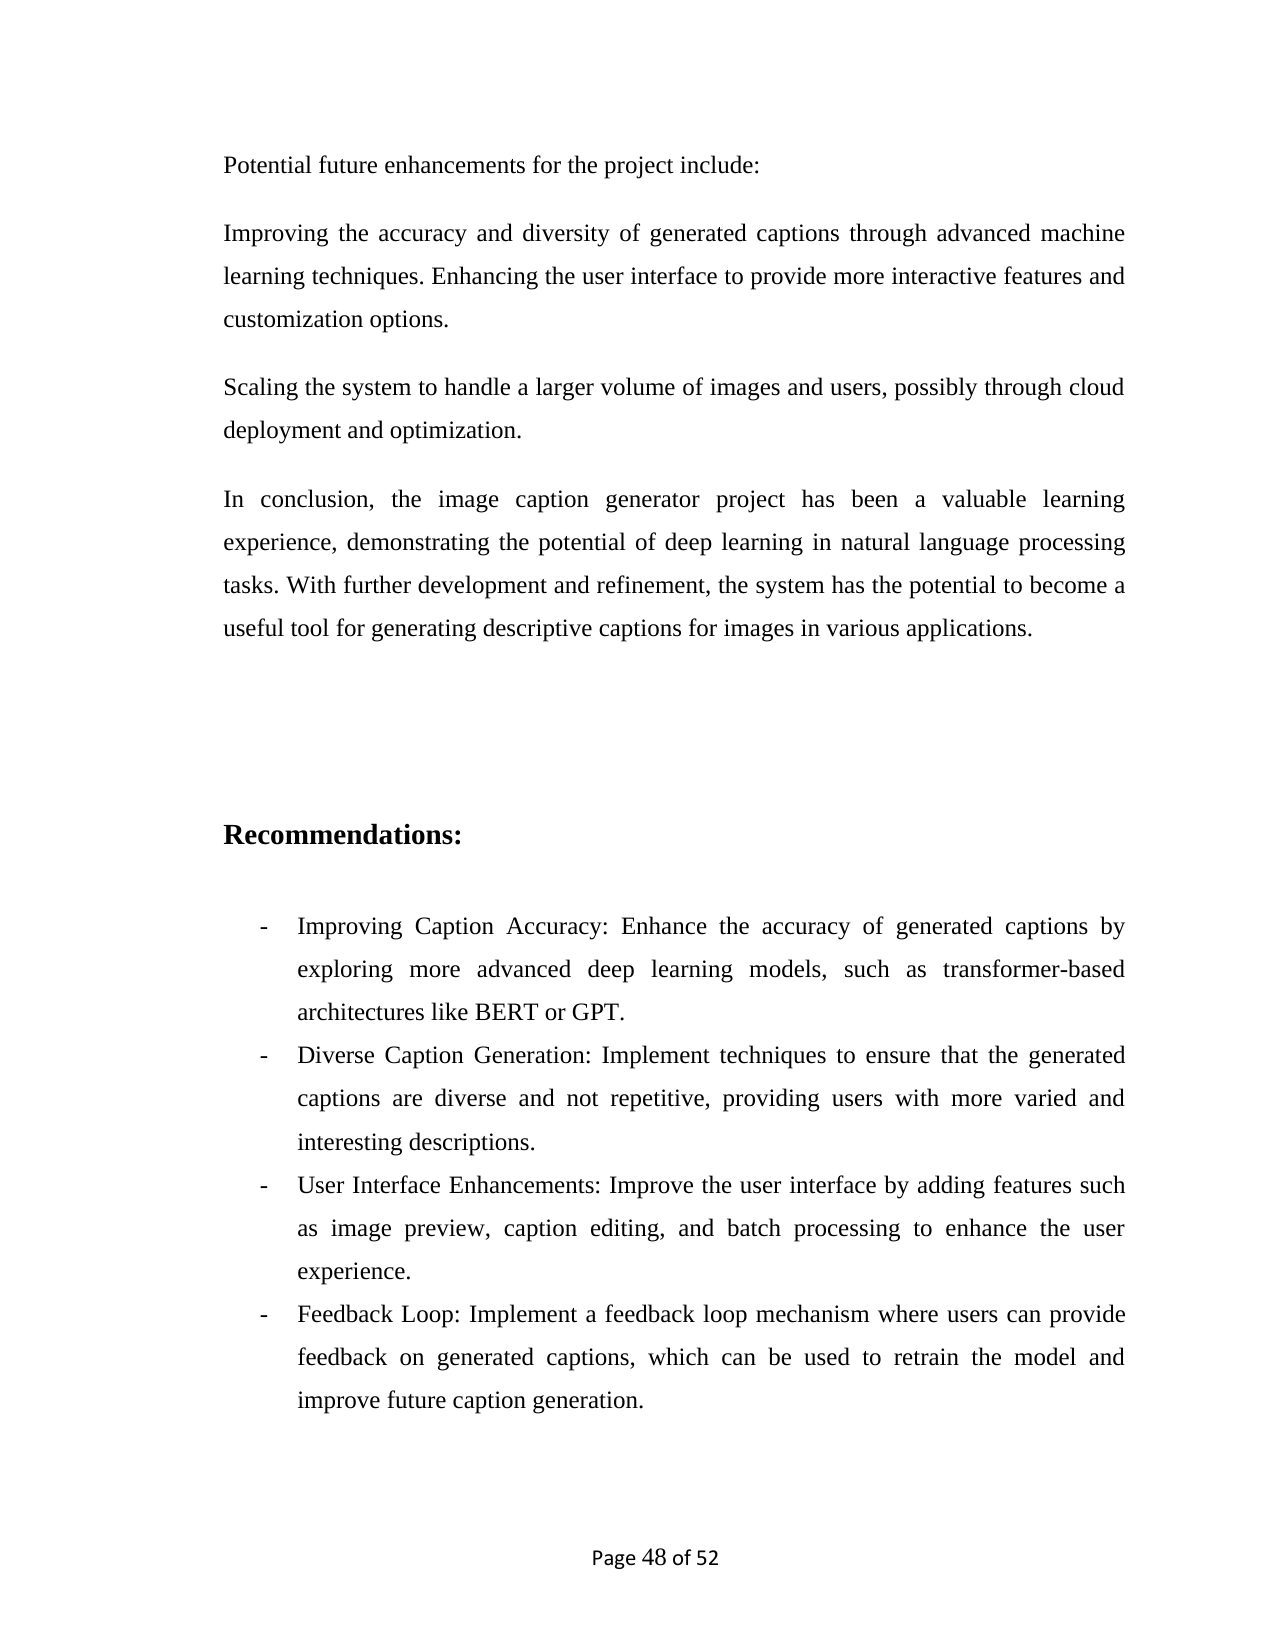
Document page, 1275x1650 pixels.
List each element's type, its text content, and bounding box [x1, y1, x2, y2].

text Improving the accuracy and diversity of generated captions through advanced machine learning techniques. Enhancing the user interface to provide more interactive features and customization options. [223, 218, 1126, 333]
list Diverse Caption Generation: Implement techniques to ensure that the generated captions are diverse and not repetitive, providing users with more varied and interesting descriptions. [259, 1040, 1126, 1155]
list User Interface Enhancements: Improve the user interface by adding features such as image preview, caption editing, and batch processing to enhance the user experience. [259, 1170, 1126, 1285]
text Scaling the system to handle a larger volume of images and users, possibly through cloud deployment and optimization. [223, 372, 1126, 444]
text Recommendations: [223, 817, 1126, 851]
list Feedback Loop: Implement a feedback loop mechanism where users can provide feedback on generated captions, which can be used to retrain the model and improve future caption generation. [259, 1299, 1126, 1414]
text Potential future enhancements for the project include: [223, 150, 1126, 179]
list Improving Caption Accuracy: Enhance the accuracy of generated captions by exploring more advanced deep learning models, such as transformer-based architectures like BERT or GPT. [259, 911, 1126, 1026]
text In conclusion, the image caption generator project has been a valuable learning experience, demonstrating the potential of deep learning in natural language processing tasks. With further development and refinement, the system has the potential to become a useful tool for generating descriptive captions for images in various applications. [223, 484, 1126, 642]
